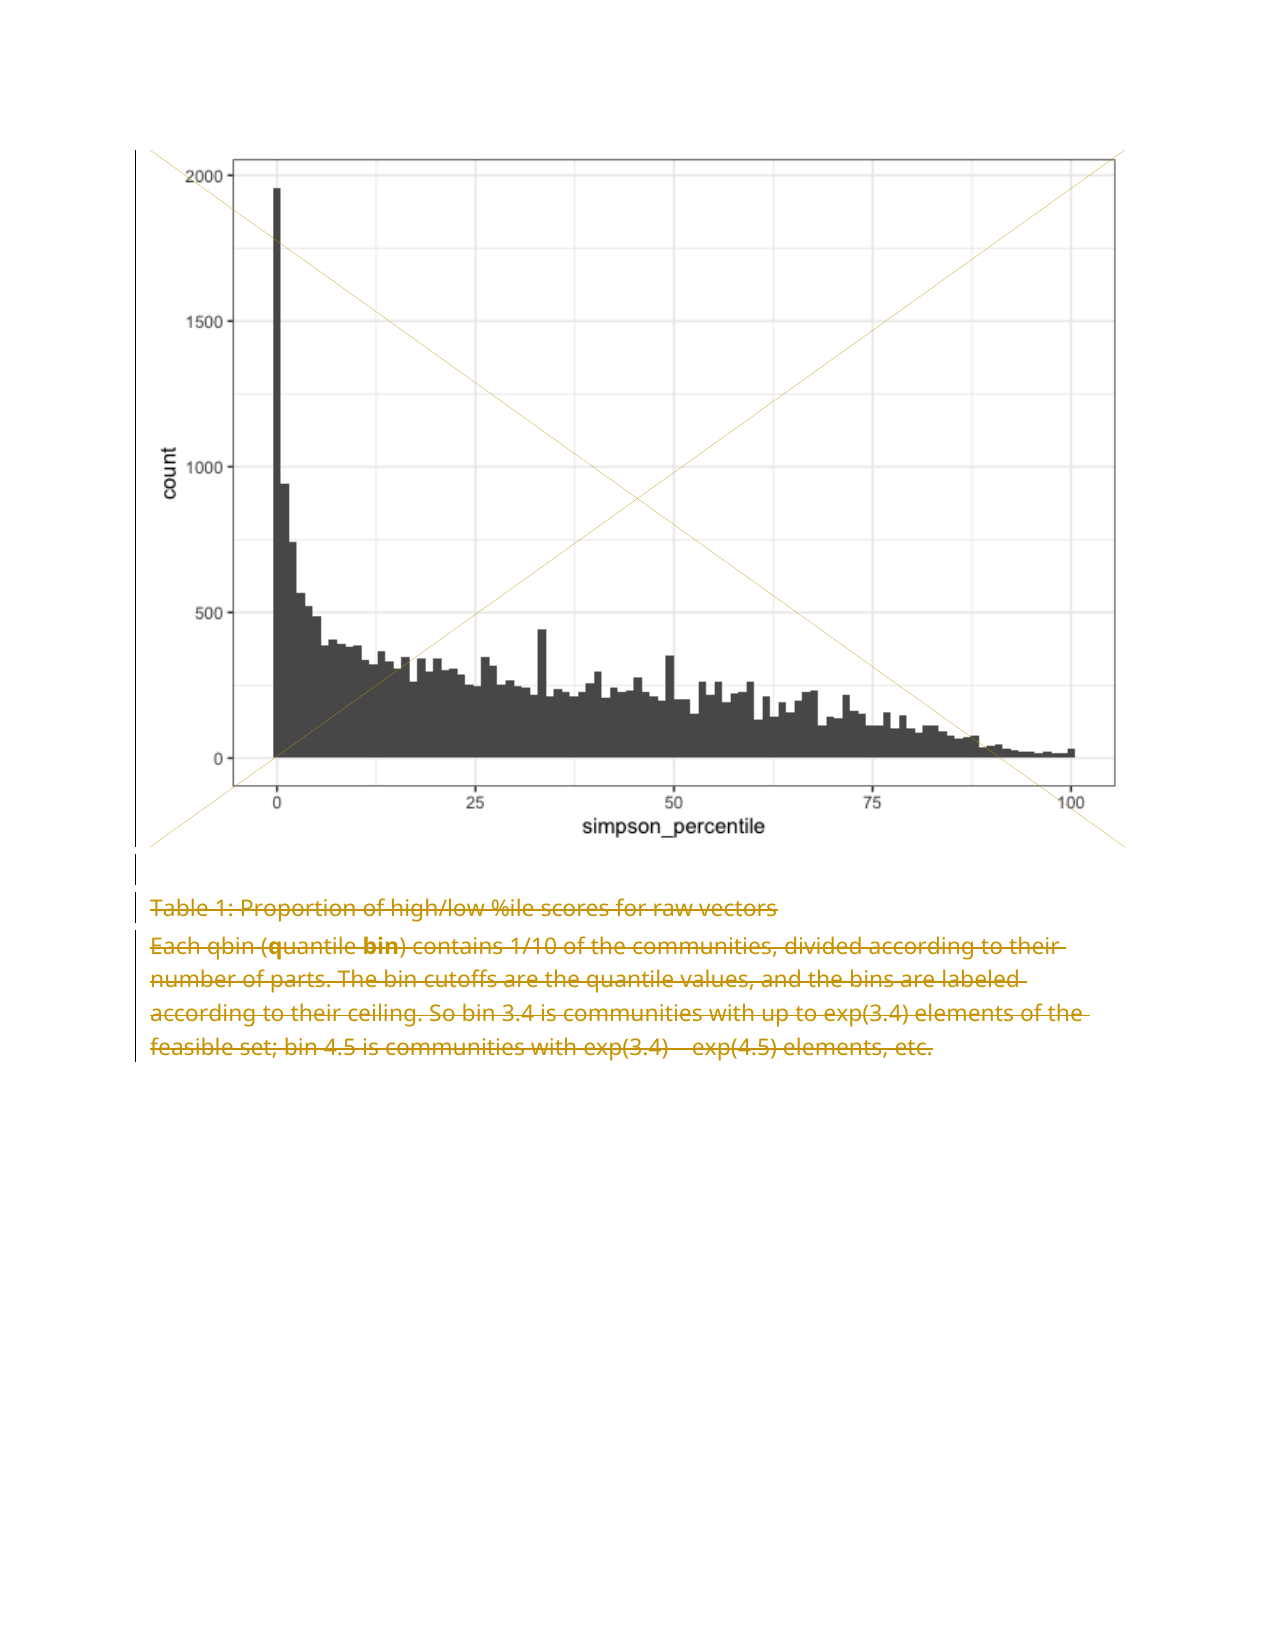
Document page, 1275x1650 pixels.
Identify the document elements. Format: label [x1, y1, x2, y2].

picture [150, 151, 636, 846]
picture [151, 500, 1124, 848]
picture [152, 150, 1123, 498]
picture [639, 151, 1125, 846]
